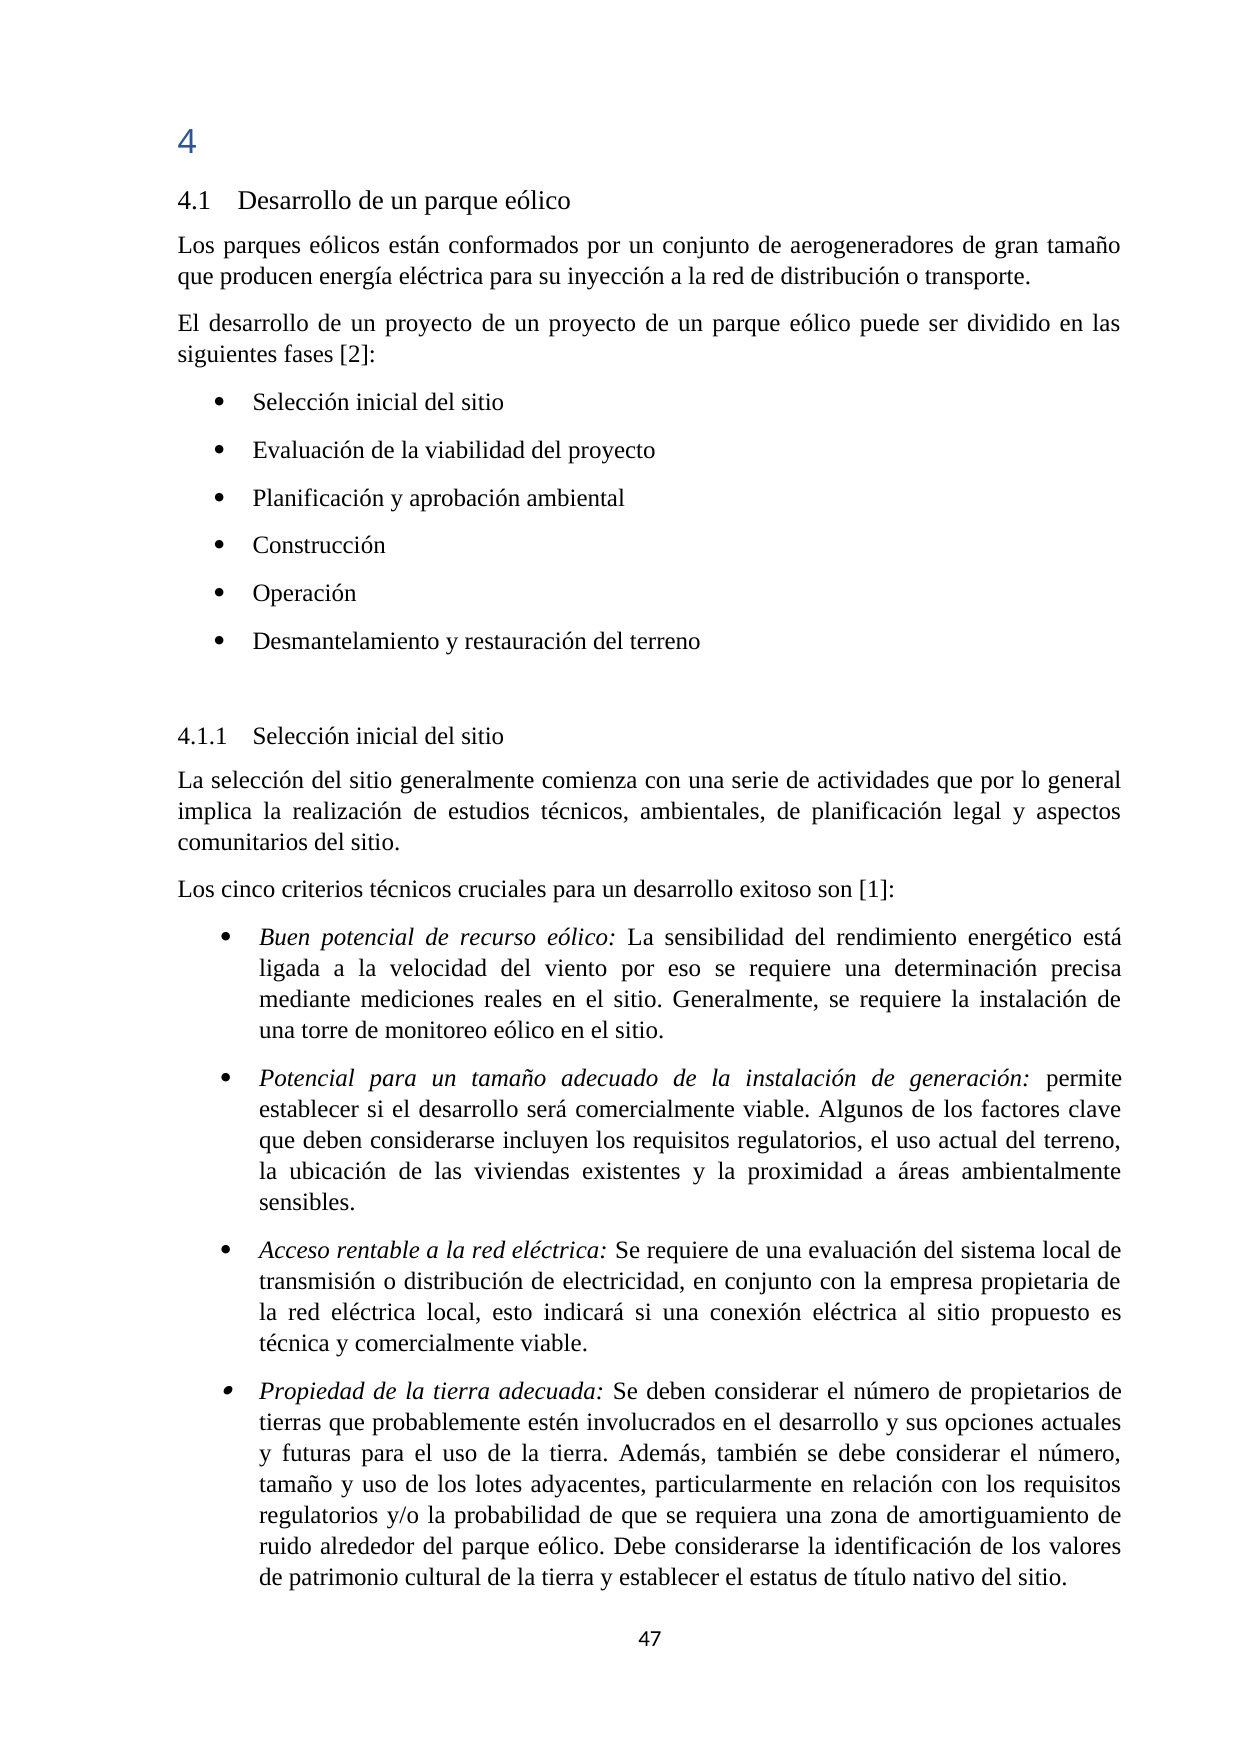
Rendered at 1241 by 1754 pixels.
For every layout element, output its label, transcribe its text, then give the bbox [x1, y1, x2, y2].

list Buen potencial de recurso eólico: La sensibilidad del rendimiento energético está ligada a la velocidad del viento por eso se requiere una determinación precisa mediante mediciones reales en el sitio. Generalmente, se requiere la instalación de una torre de monitoreo eólico en el sitio. [221, 922, 1122, 1044]
text Los cinco criterios técnicos cruciales para un desarrollo exitoso son [1]: [177, 874, 1122, 903]
text Desarrollo de un parque eólico [177, 184, 1122, 215]
list Planificación y aprobación ambiental [215, 483, 1122, 511]
list Selección inicial del sitio [215, 387, 1122, 416]
list Acceso rentable a la red eléctrica: Se requiere de una evaluación del sistema local de transmisión o distribución de electricidad, en conjunto con la empresa propietaria de la red eléctrica local, esto indicará si una conexión eléctrica al sitio propuesto es técnica y comercialmente viable. [221, 1235, 1122, 1357]
list Propiedad de la tierra adecuada: Se deben considerar el número de propietarios de tierras que probablemente estén involucrados en el desarrollo y sus opciones actuales y futuras para el uso de la tierra. Además, también se debe considerar el número, tamaño y uso de los lotes adyacentes, particularmente en relación con los requisitos regulatorios y/o la probabilidad de que se requiera una zona de amortiguamiento de ruido alrededor del parque eólico. Debe considerarse la identificación de los valores de patrimonio cultural de la tierra y establecer el estatus de título nativo del sitio. [221, 1376, 1122, 1591]
list Operación [215, 578, 1122, 607]
text La selección del sitio generalmente comienza con una serie de actividades que por lo general implica la realización de estudios técnicos, ambientales, de planificación legal y aspectos comunitarios del sitio. [177, 765, 1122, 856]
text Los parques eólicos están conformados por un conjunto de aerogeneradores de gran tamaño que producen energía eléctrica para su inyección a la red de distribución o transporte. [177, 230, 1122, 289]
list Evaluación de la viabilidad del proyecto [215, 435, 1122, 464]
text El desarrollo de un proyecto de un proyecto de un parque eólico puede ser dividido en las siguientes fases [2]: [177, 308, 1122, 368]
list Desmantelamiento y restauración del terreno [215, 626, 1122, 654]
list Potencial para un tamaño adecuado de la instalación de generación: permite establecer si el desarrollo será comercialmente viable. Algunos de los factores clave que deben considerarse incluyen los requisitos regulatorios, el uso actual del terreno, la ubicación de las viviendas existentes y la proximidad a áreas ambientalmente sensibles. [221, 1063, 1122, 1216]
list Construcción [215, 530, 1122, 559]
text Selección inicial del sitio [177, 721, 1122, 750]
